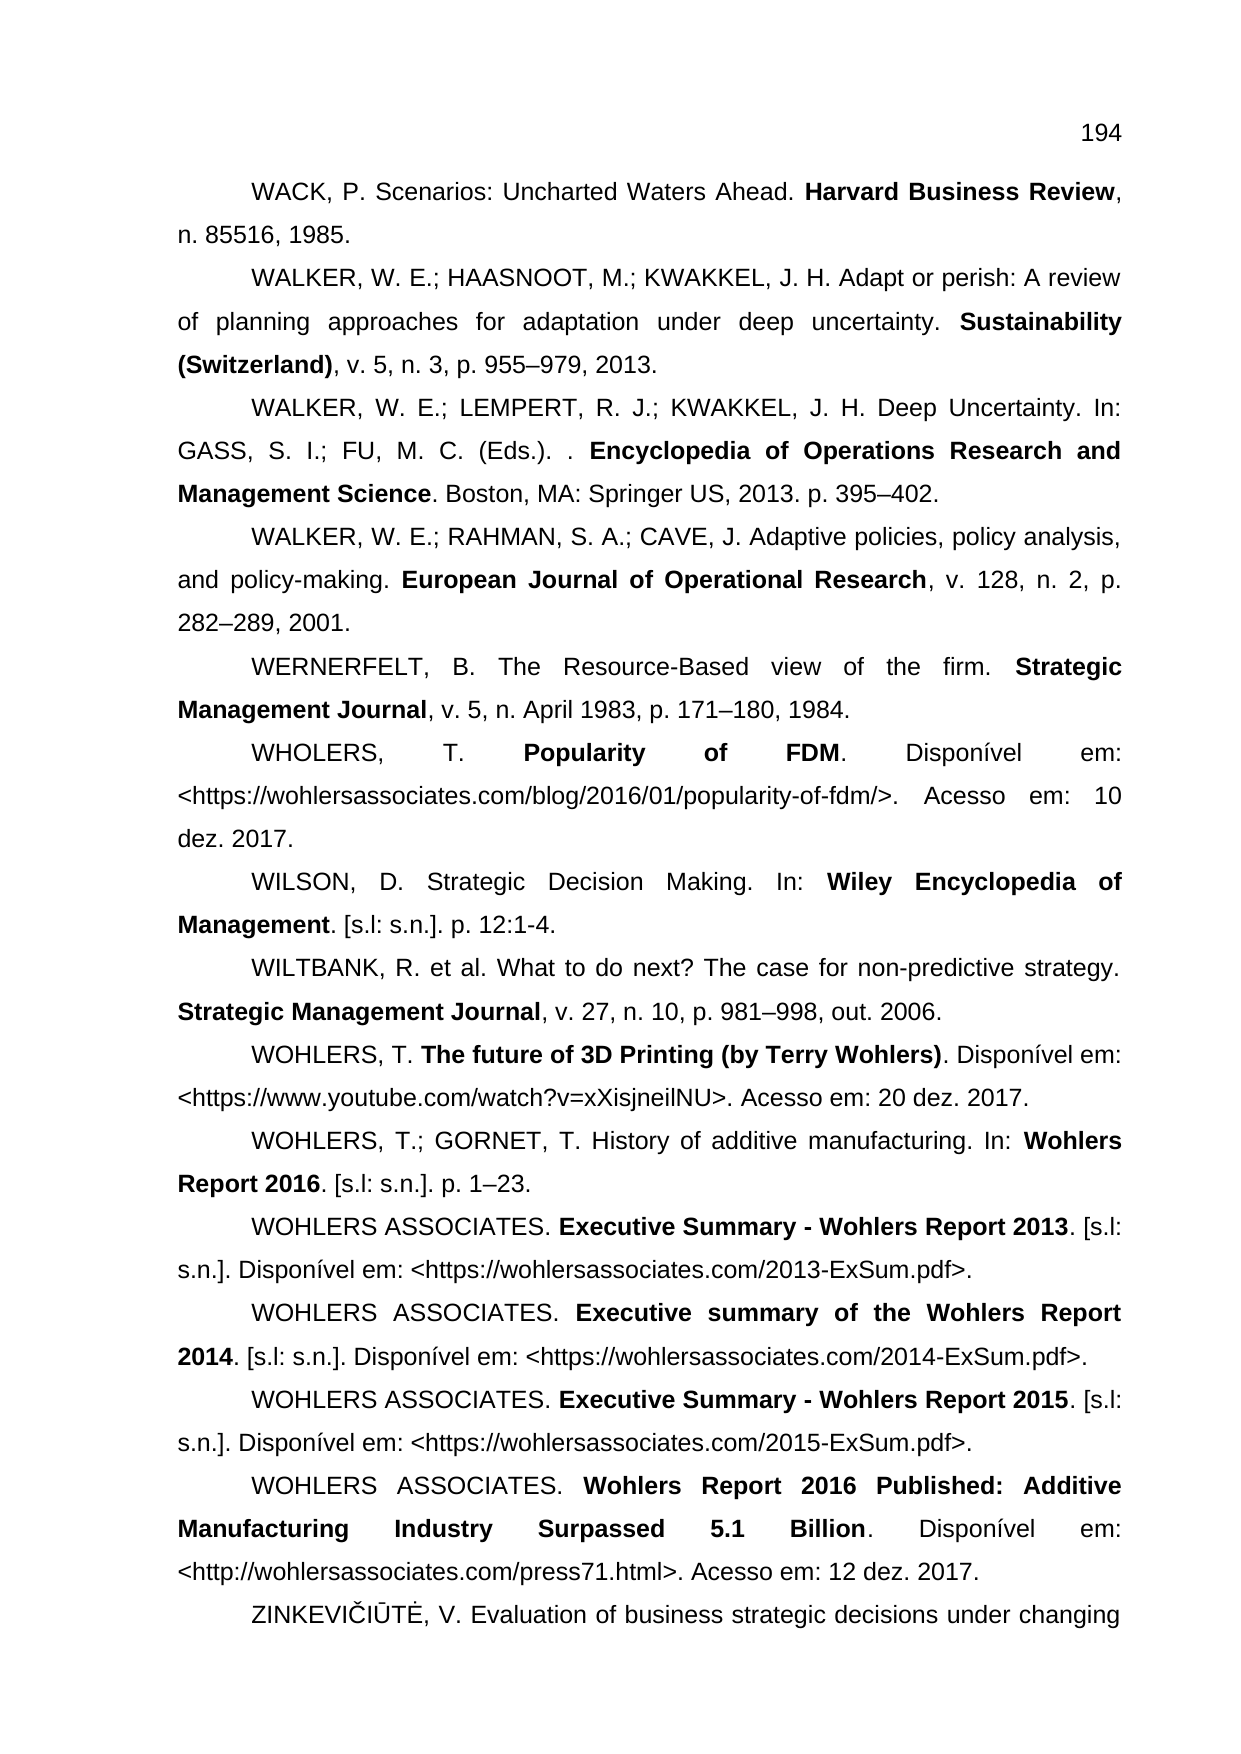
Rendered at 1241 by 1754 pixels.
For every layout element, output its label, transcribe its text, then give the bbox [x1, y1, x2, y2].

text WALKER, W. E.; RAHMAN, S. A.; CAVE, J. Adaptive policies, policy analysis, and policy-making. European Journal of Operational Research, v. 128, n. 2, p. 282–289, 2001. [177, 522, 1122, 637]
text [177, 1600, 1122, 1629]
text WOHLERS ASSOCIATES. Executive summary of the Wohlers Report 2014. [s.l: s.n.]. Disponível em: <https://wohlersassociates.com/2014-ExSum.pdf>. [177, 1298, 1122, 1370]
text WOHLERS ASSOCIATES. Executive Summary - Wohlers Report 2013. [s.l: s.n.]. Disponível em: <https://wohlersassociates.com/2013-ExSum.pdf>. [177, 1212, 1122, 1284]
text WHOLERS, T. Popularity of FDM. Disponível em: <https://wohlersassociates.com/blog/2016/01/popularity-of-fdm/>. Acesso em: 10 dez. 2017. [177, 738, 1122, 853]
text WOHLERS ASSOCIATES. Wohlers Report 2016 Published: Additive Manufacturing Industry Surpassed 5.1 Billion. Disponível em: <http://wohlersassociates.com/press71.html>. Acesso em: 12 dez. 2017. [177, 1471, 1122, 1586]
text WALKER, W. E.; LEMPERT, R. J.; KWAKKEL, J. H. Deep Uncertainty. In: GASS, S. I.; FU, M. C. (Eds.). . Encyclopedia of Operations Research and Management Science. Boston, MA: Springer US, 2013. p. 395–402. [177, 393, 1122, 508]
text WOHLERS, T. The future of 3D Printing (by Terry Wohlers). Disponível em: <https://www.youtube.com/watch?v=xXisjneilNU>. Acesso em: 20 dez. 2017. [177, 1040, 1122, 1112]
text WALKER, W. E.; HAASNOOT, M.; KWAKKEL, J. H. Adapt or perish: A review of planning approaches for adaptation under deep uncertainty. Sustainability (Switzerland), v. 5, n. 3, p. 955–979, 2013. [177, 263, 1122, 378]
text WILSON, D. Strategic Decision Making. In: Wiley Encyclopedia of Management. [s.l: s.n.]. p. 12:1-4. [177, 867, 1122, 939]
text WERNERFELT, B. The Resource-Based view of the firm. Strategic Management Journal, v. 5, n. April 1983, p. 171–180, 1984. [177, 652, 1122, 723]
text WACK, P. Scenarios: Uncharted Waters Ahead. Harvard Business Review, n. 85516, 1985. [177, 177, 1122, 249]
text WOHLERS ASSOCIATES. Executive Summary - Wohlers Report 2015. [s.l: s.n.]. Disponível em: <https://wohlersassociates.com/2015-ExSum.pdf>. [177, 1385, 1122, 1457]
text WOHLERS, T.; GORNET, T. History of additive manufacturing. In: Wohlers Report 2016. [s.l: s.n.]. p. 1–23. [177, 1126, 1122, 1198]
text WILTBANK, R. et al. What to do next? The case for non-predictive strategy. Strategic Management Journal, v. 27, n. 10, p. 981–998, out. 2006. [177, 953, 1122, 1025]
